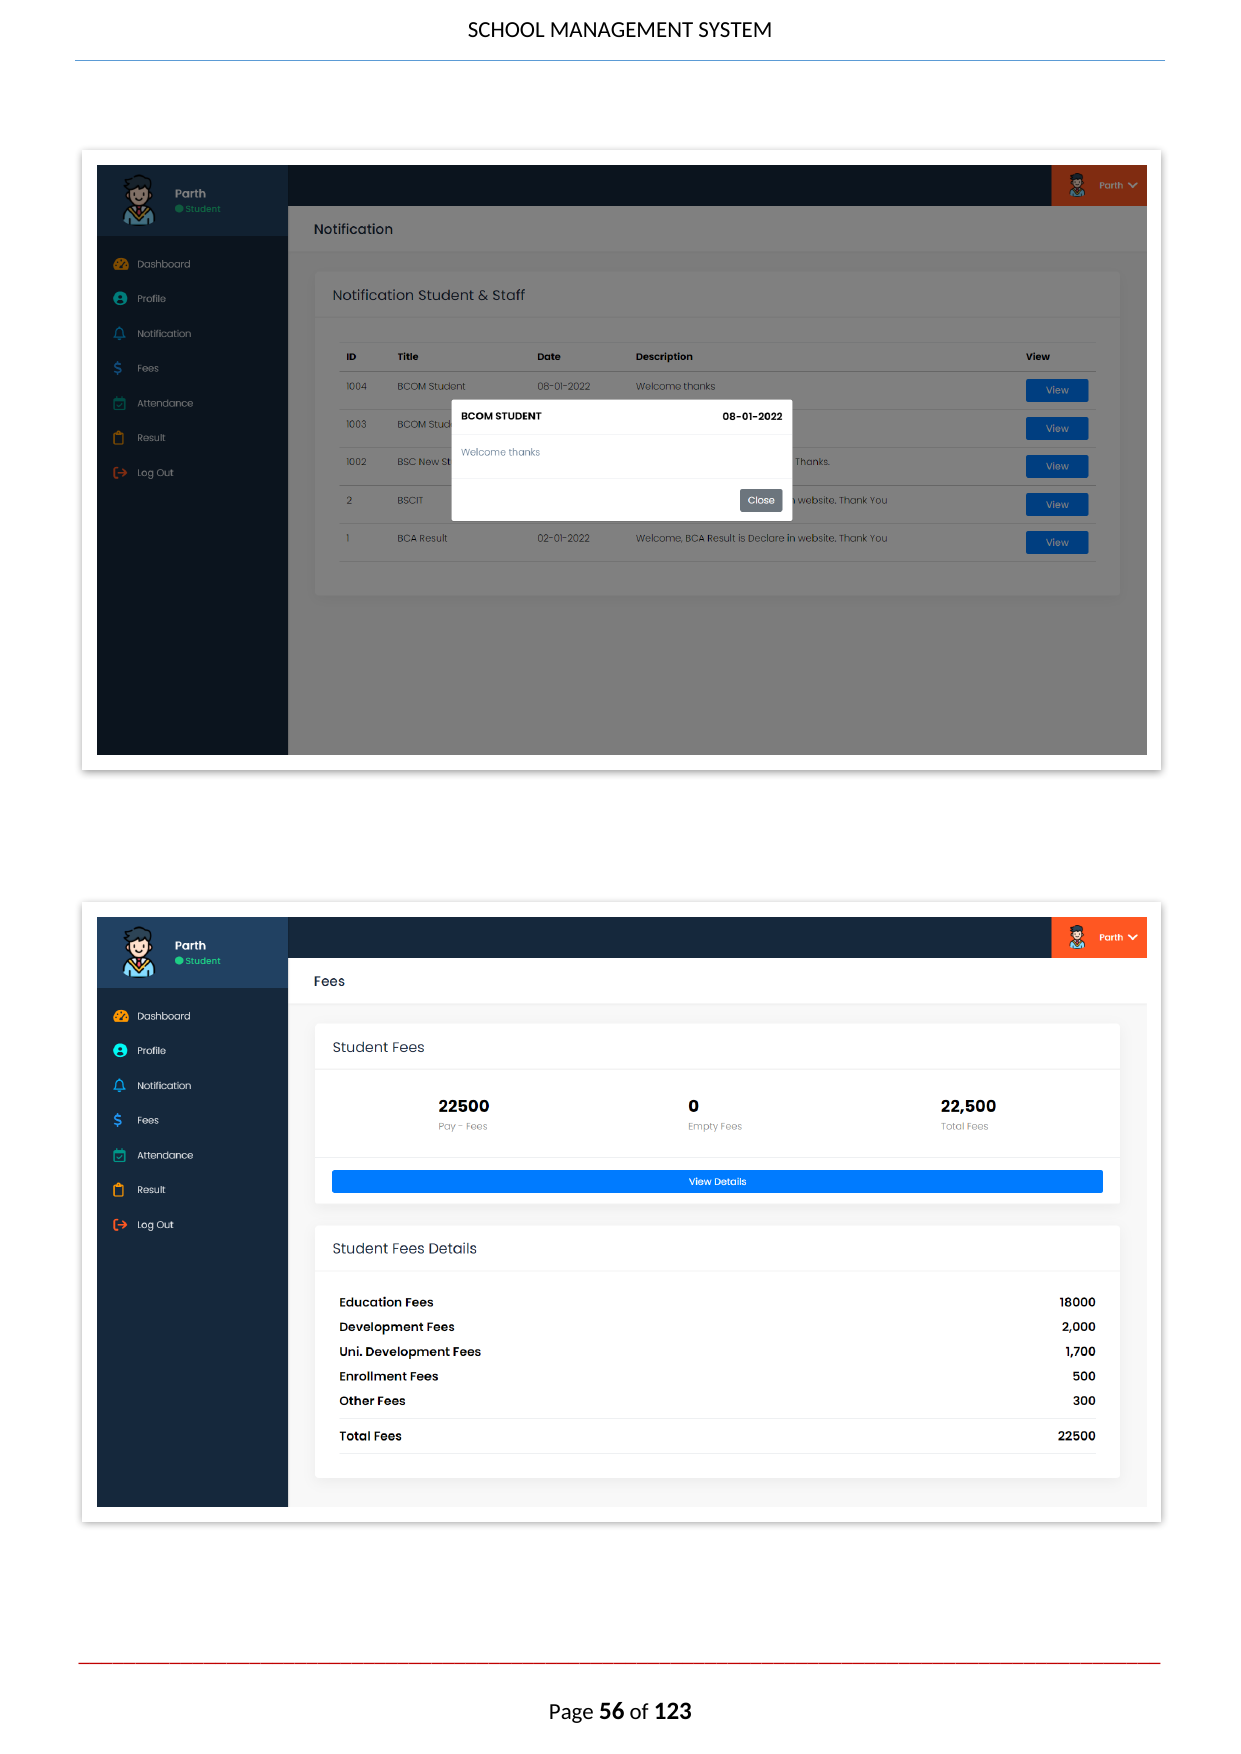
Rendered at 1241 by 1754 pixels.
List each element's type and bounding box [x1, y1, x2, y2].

picture [97, 917, 1147, 1507]
picture [97, 165, 1147, 755]
